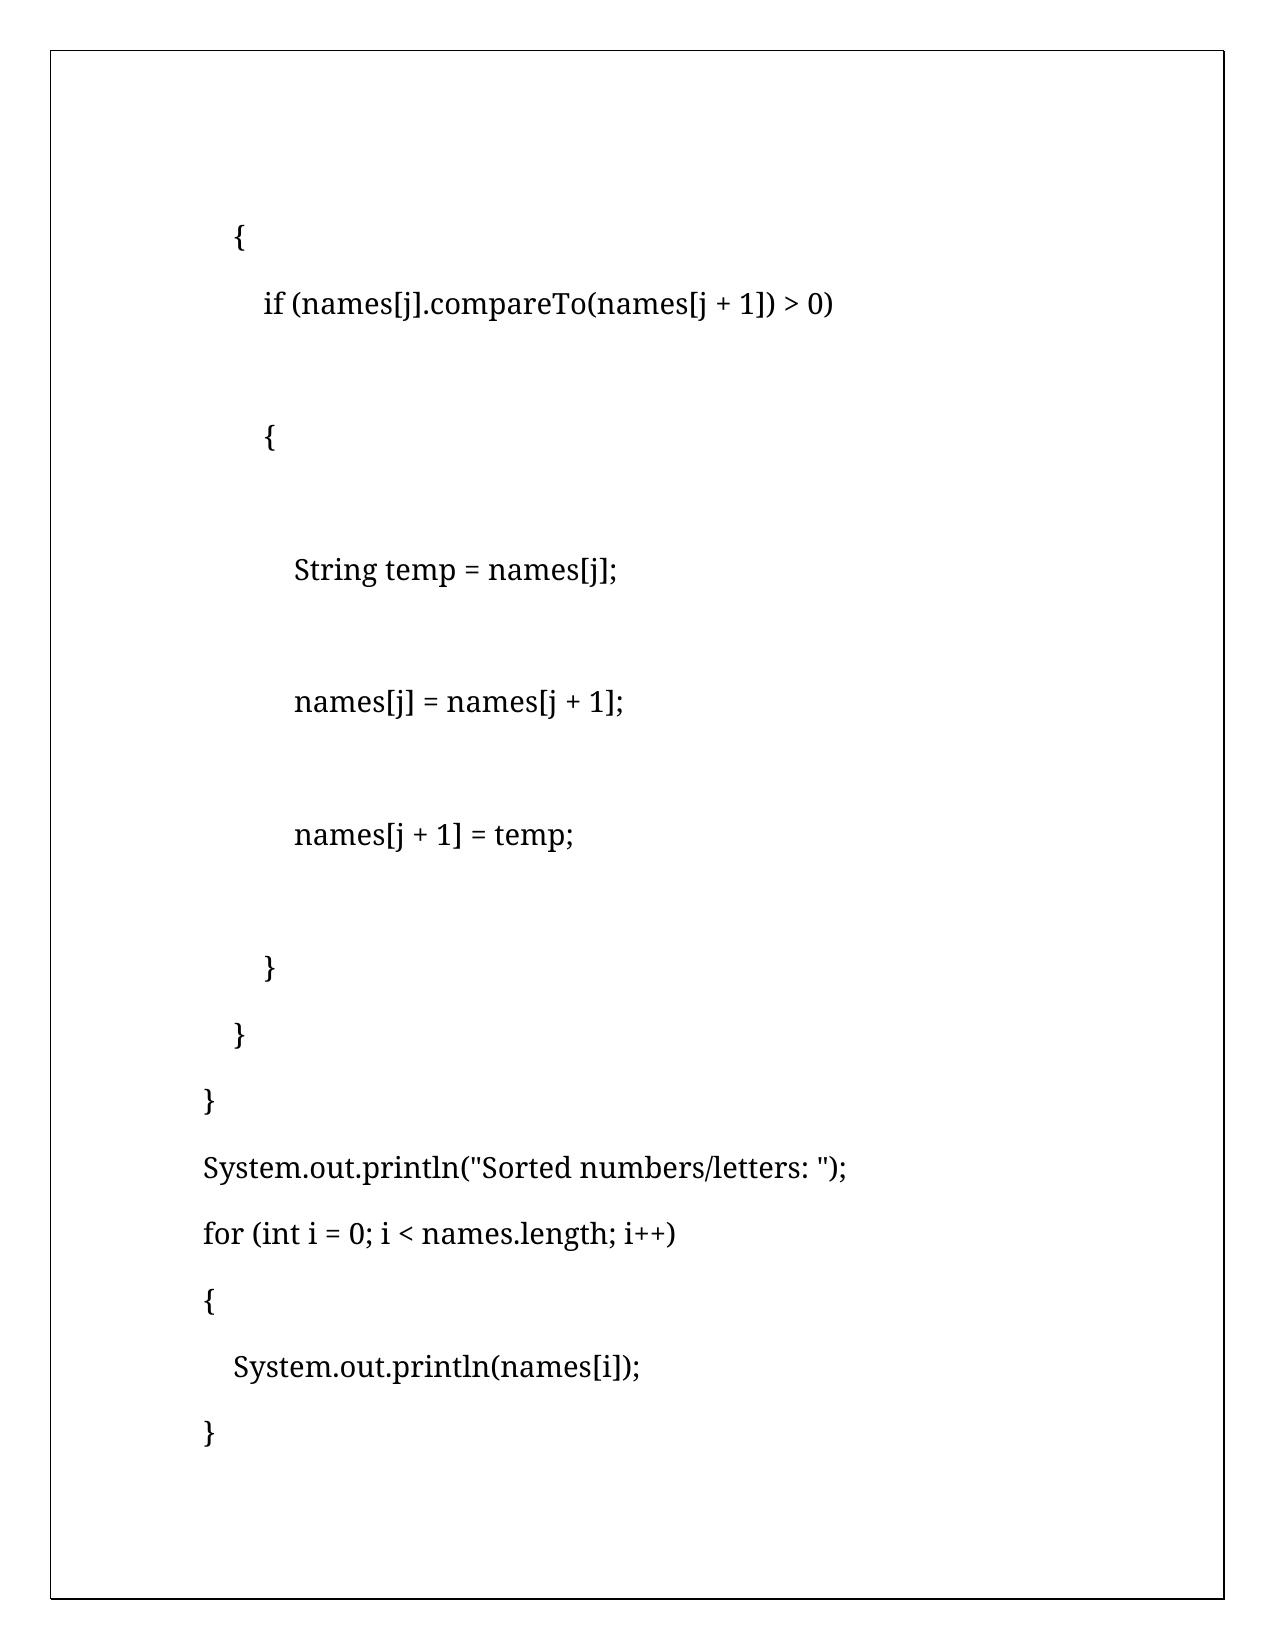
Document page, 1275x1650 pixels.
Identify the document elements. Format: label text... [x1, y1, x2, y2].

text { [150, 216, 1124, 256]
text if (names[j].compareTo(names[j + 1]) > 0) [150, 283, 1124, 323]
text { [150, 1280, 1124, 1319]
text } [150, 1014, 1124, 1054]
text String temp = names[j]; [150, 549, 1124, 588]
text System.out.println(names[i]); [150, 1346, 1124, 1386]
text } [150, 947, 1124, 987]
text System.out.println("Sorted numbers/letters: "); [150, 1147, 1124, 1187]
text { [150, 416, 1124, 456]
text names[j + 1] = temp; [150, 814, 1124, 854]
text for (int i = 0; i < names.length; i++) [150, 1213, 1124, 1253]
text } [150, 1413, 1124, 1452]
text } [150, 1080, 1124, 1120]
text names[j] = names[j + 1]; [150, 682, 1124, 721]
